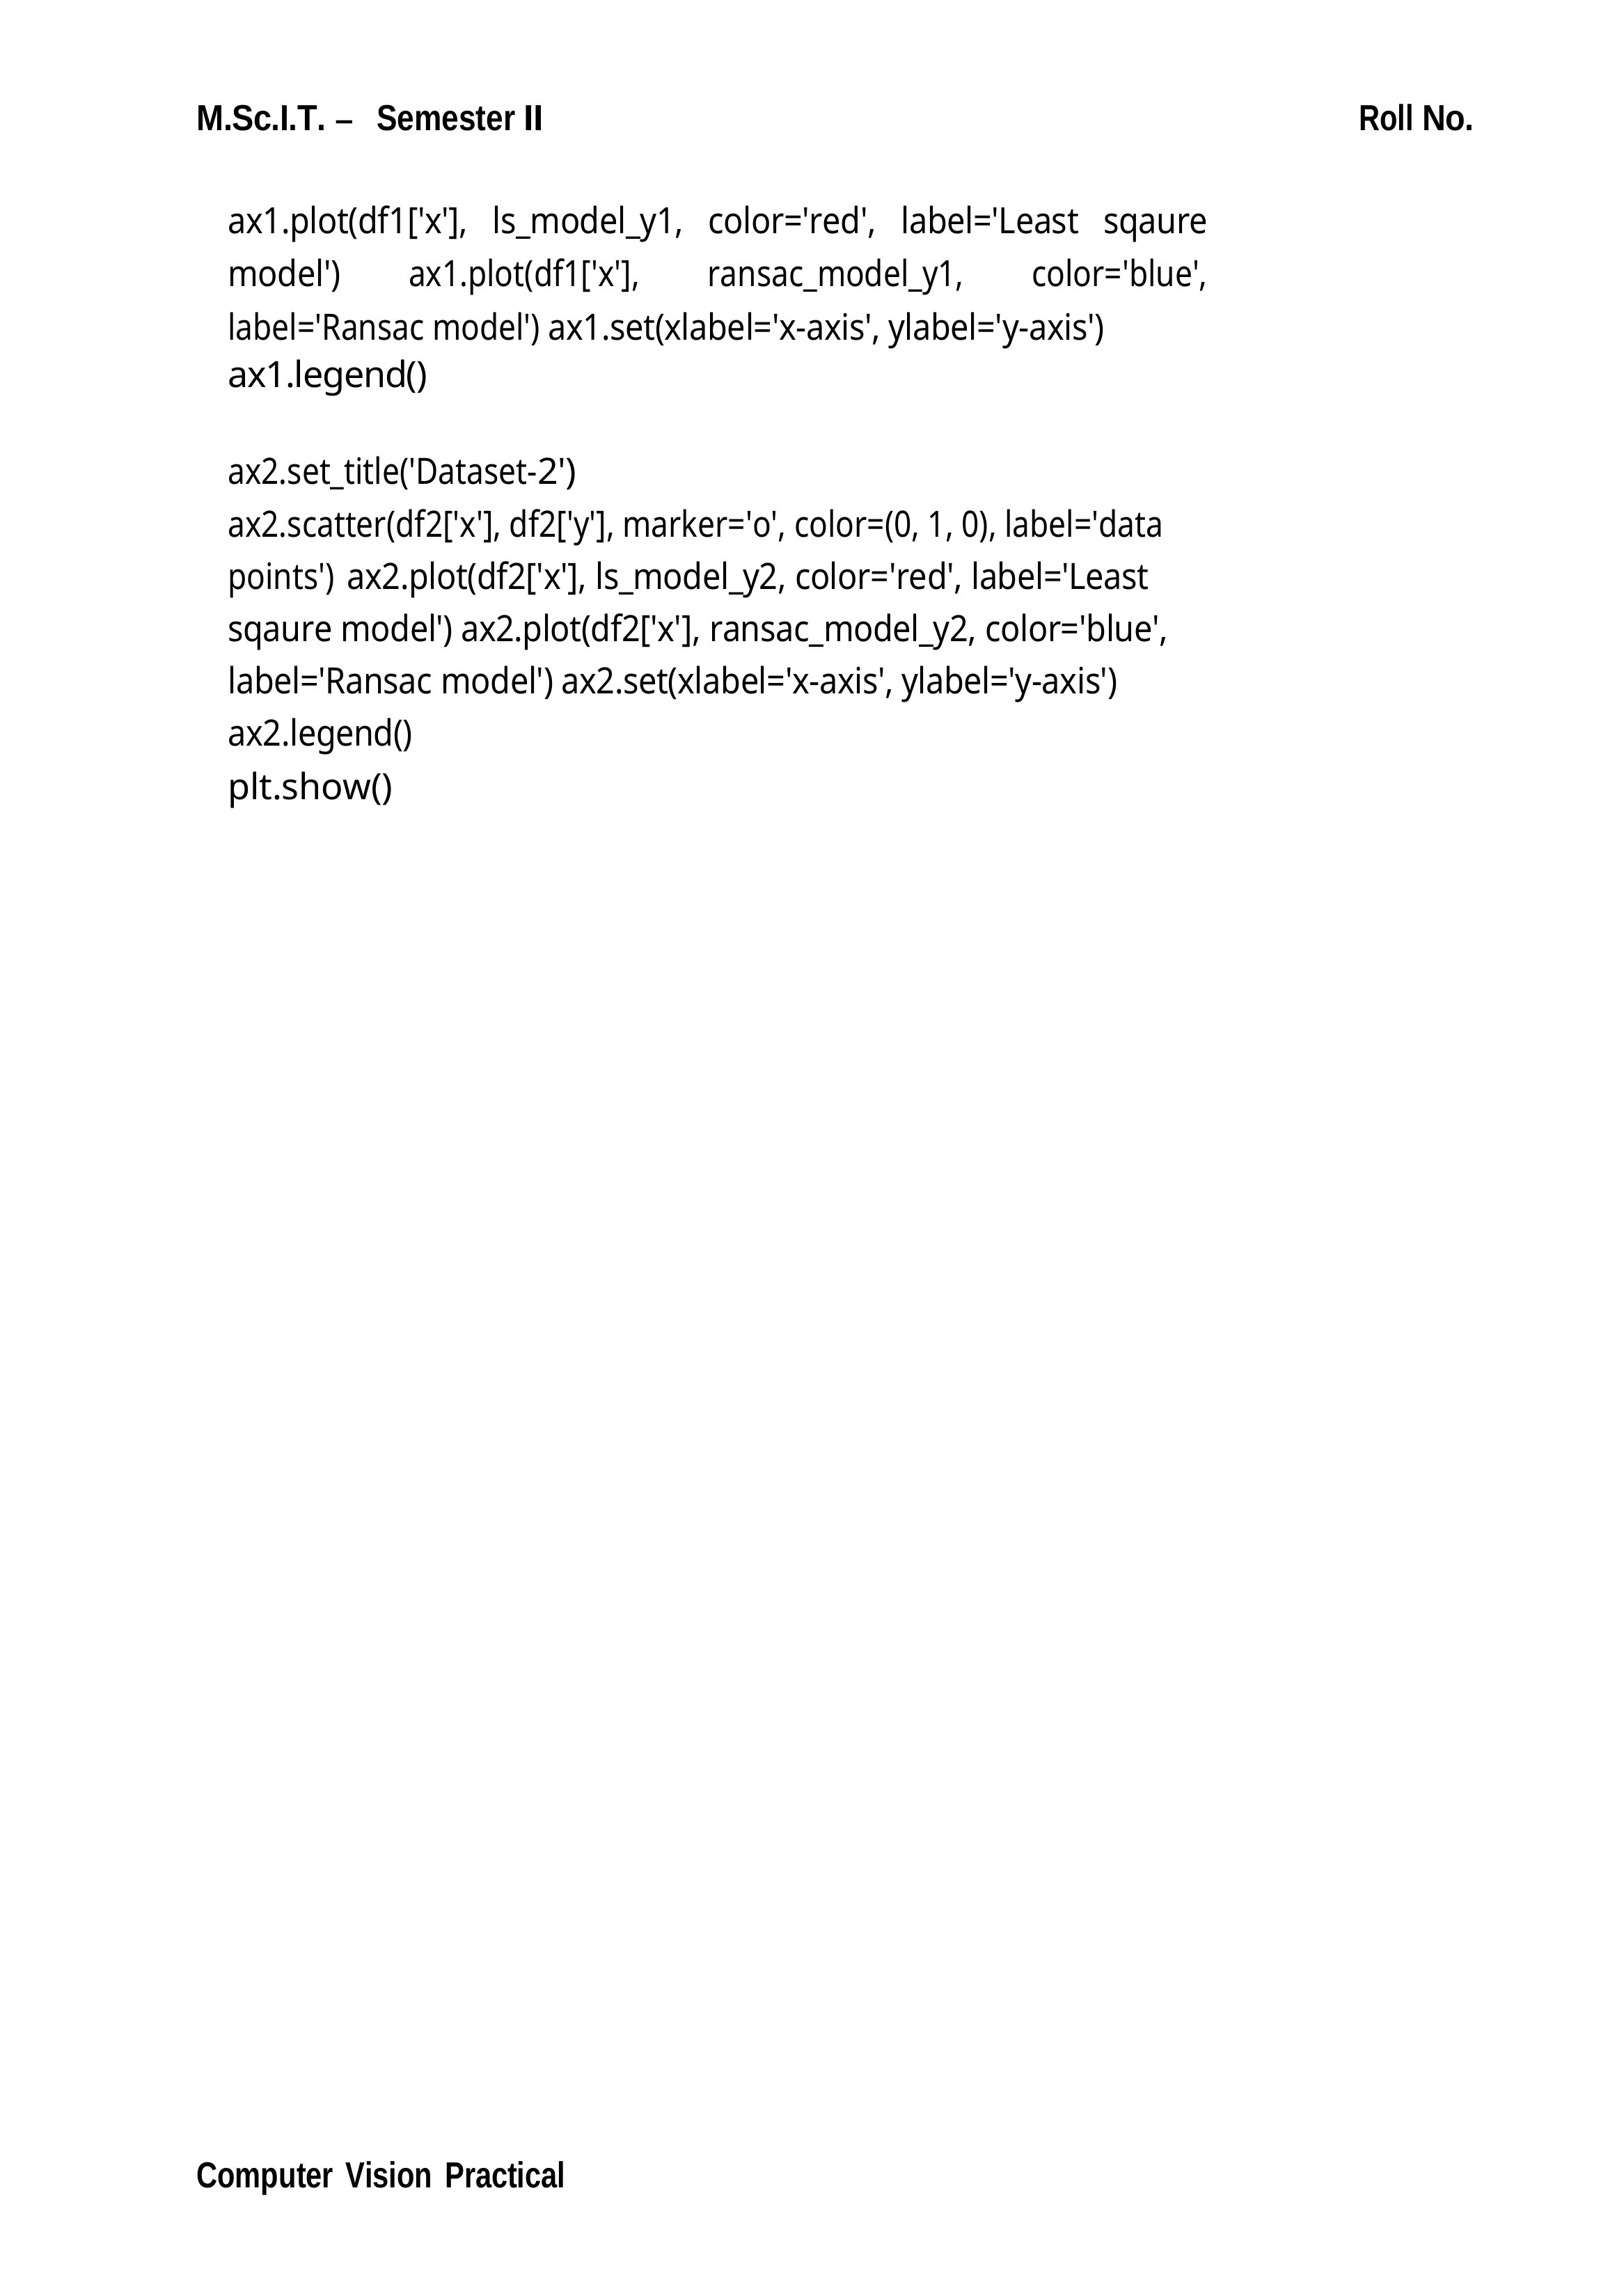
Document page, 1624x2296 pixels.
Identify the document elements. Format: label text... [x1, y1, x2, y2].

text ax2.legend() plt.show() [228, 707, 554, 810]
text ax2.scatter(df2['x'], df2['y'], marker='o', color=(0, 1, 0), label='data points') ax2.plot(df2['x'], ls_model_y2, color='red', label='Least sqaure model') ax2.plot(df2['x'], ransac_model_y2, color='blue', label='Ransac model') ax2.set(xlabel='x-axis', ylabel='y-axis') [228, 498, 1246, 705]
text ax2.set_title('Dataset-2') [228, 446, 1562, 495]
text ax1.plot(df1['x'], ls_model_y1, color='red', label='Least sqaure model') ax1.plot(df1['x'], ransac_model_y1, color='blue', label='Ransac model') ax1.set(xlabel='x-axis', ylabel='y-axis') [228, 194, 1208, 350]
text ax1.legend() [228, 354, 1562, 396]
